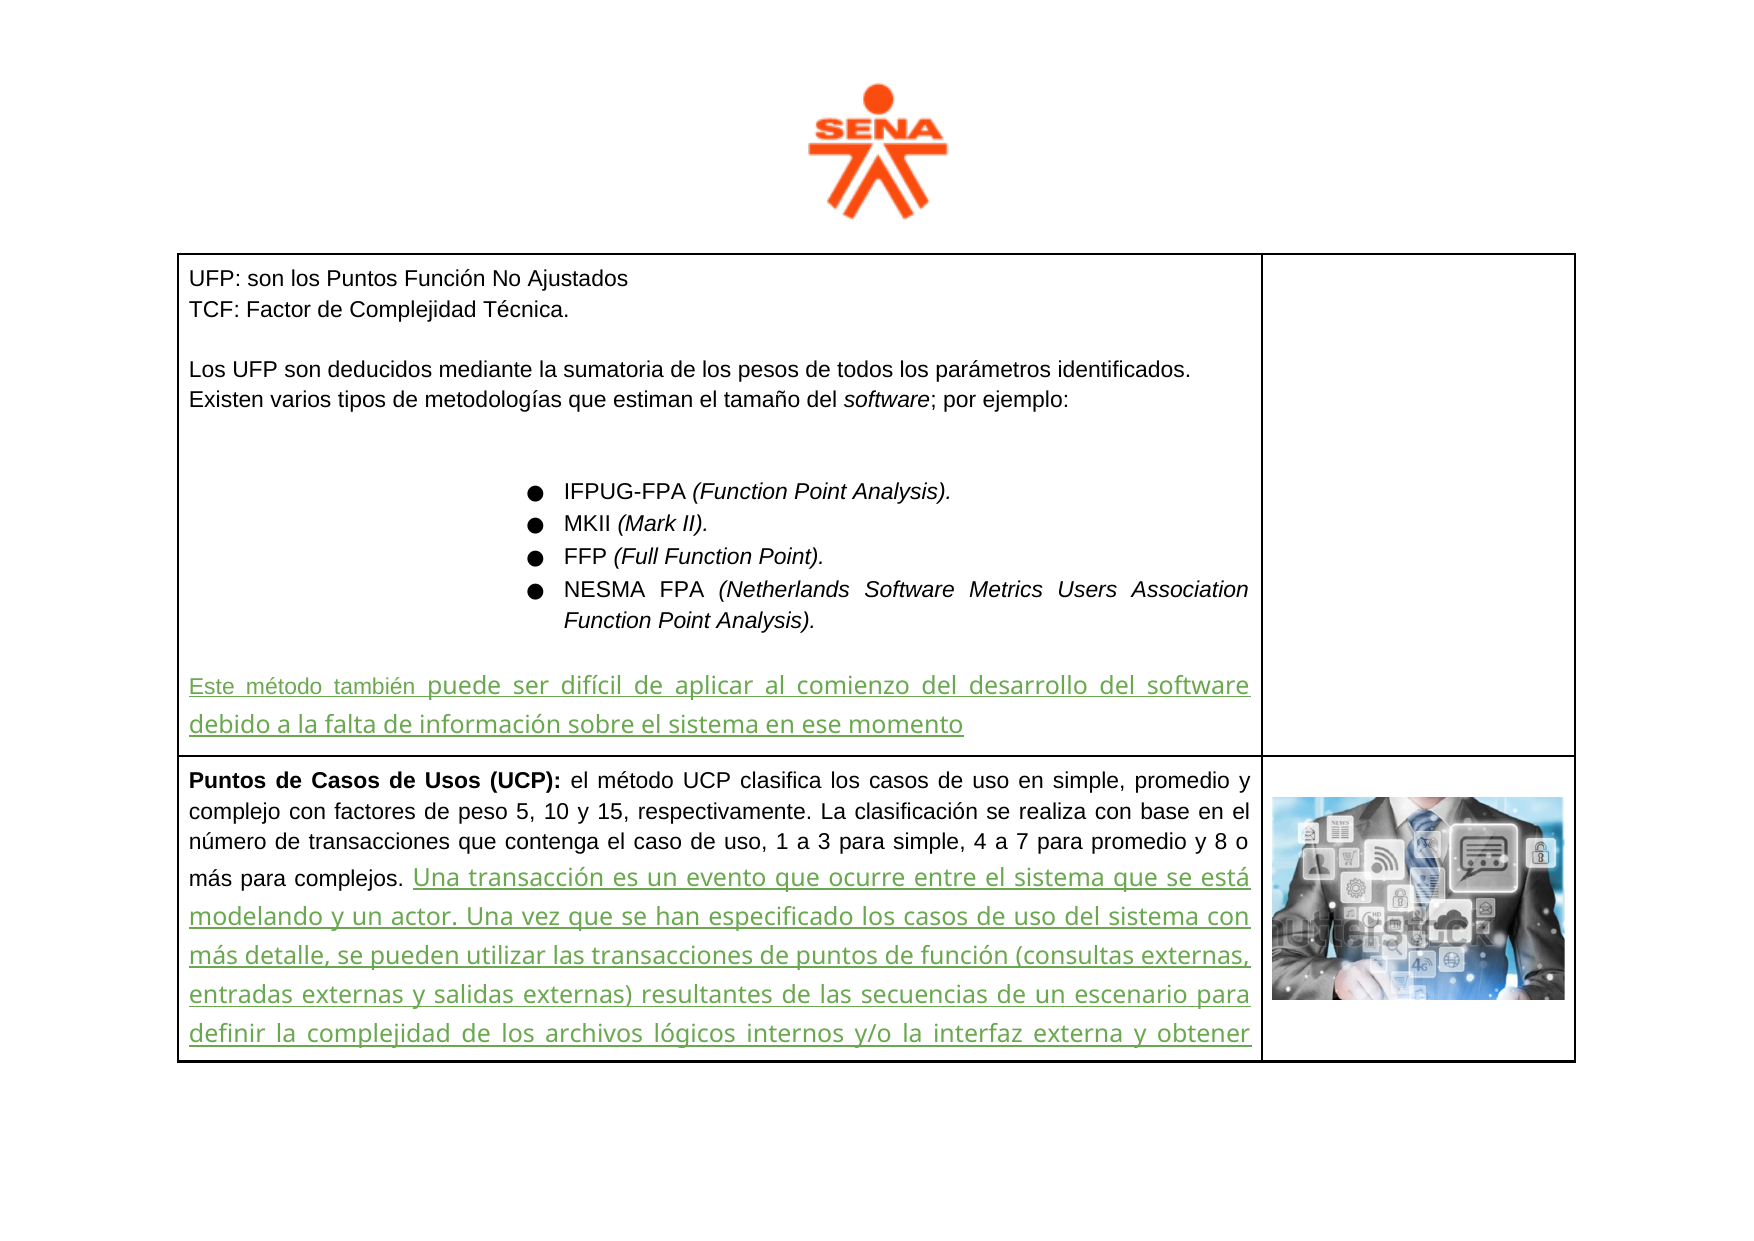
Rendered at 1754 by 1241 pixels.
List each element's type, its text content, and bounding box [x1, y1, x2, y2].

table_cell [1263, 255, 1574, 755]
picture [1272, 797, 1565, 1000]
table_cell [1263, 757, 1574, 1060]
picture [796, 75, 958, 227]
